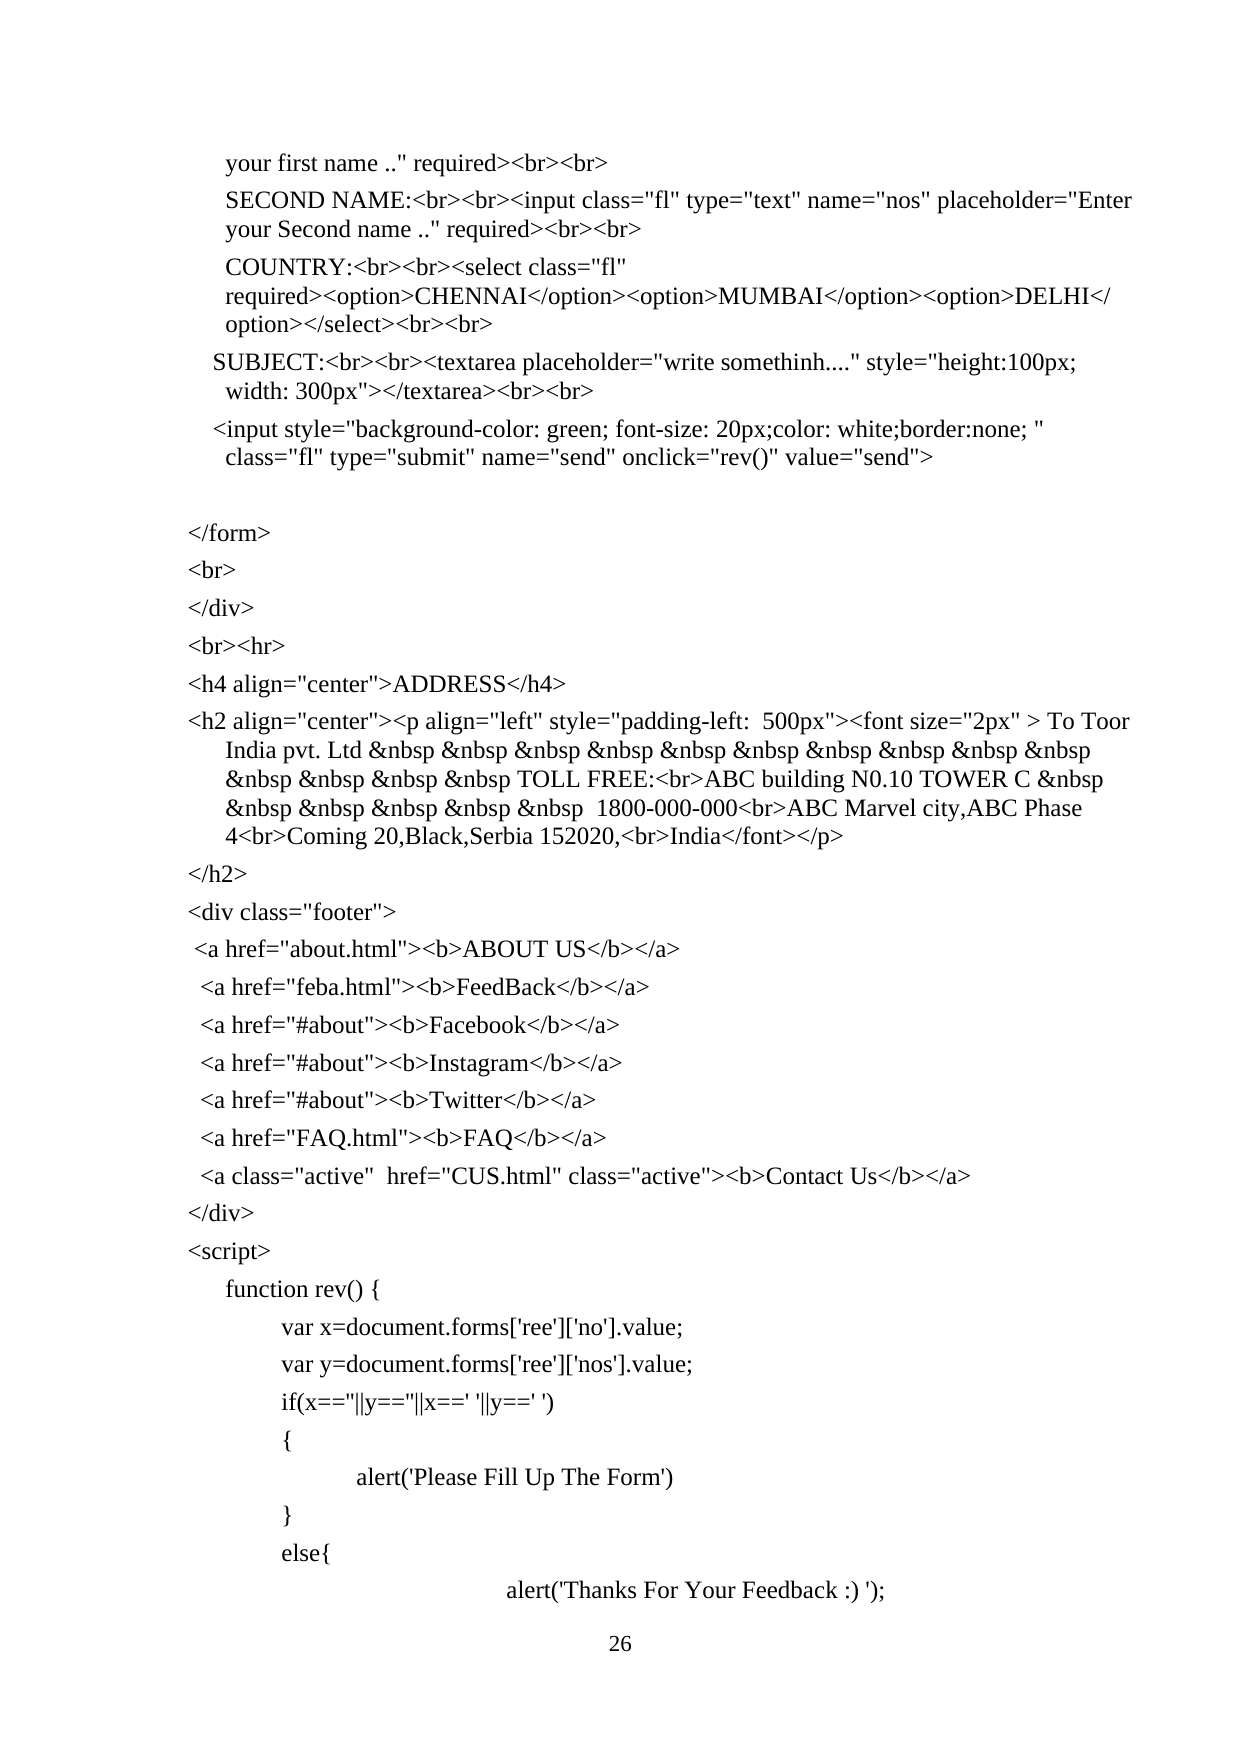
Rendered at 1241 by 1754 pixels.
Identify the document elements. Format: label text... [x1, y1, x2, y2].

subtitle else{ [187, 1538, 1140, 1567]
subtitle <h4 align="center">ADDRESS</h4> [187, 669, 1140, 697]
subtitle <a href="FAQ.html"><b>FAQ</b></a> [187, 1123, 1140, 1152]
subtitle </div> [187, 1198, 1140, 1227]
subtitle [187, 148, 1140, 177]
subtitle <input style="background-color: green; font-size: 20px;color: white;border:none; " class="fl" type="submit" name="send" onclick="rev()" value="send"> [187, 414, 1140, 471]
subtitle </h2> [187, 859, 1140, 888]
subtitle <div class="footer"> [187, 897, 1140, 926]
subtitle SUBJECT:<br><br><textarea placeholder="write somethinh...." style="height:100px; width: 300px"></textarea><br><br> [187, 347, 1140, 405]
subtitle var y=document.forms['ree']['nos'].value; [187, 1349, 1140, 1378]
subtitle <br> [187, 556, 1140, 584]
subtitle <a class="active" href="CUS.html" class="active"><b>Contact Us</b></a> [187, 1161, 1140, 1189]
subtitle SECOND NAME:<br><br><input class="fl" type="text" name="nos" placeholder="Enter your Second name .." required><br><br> [187, 186, 1140, 243]
subtitle COUNTRY:<br><br><select class="fl" required><option>CHENNAI</option><option>MUMBAI</option><option>DELHI</option></select><br><br> [187, 252, 1140, 338]
subtitle </form> [187, 518, 1140, 547]
subtitle if(x==''||y==''||x==' '||y==' ') [187, 1387, 1140, 1416]
subtitle <a href="about.html"><b>ABOUT US</b></a> [187, 934, 1140, 963]
subtitle { [187, 1425, 1140, 1453]
subtitle </div> [187, 593, 1140, 622]
subtitle <a href="feba.html"><b>FeedBack</b></a> [187, 972, 1140, 1001]
subtitle alert('Thanks For Your Feedback :) '); [187, 1576, 1140, 1604]
subtitle function rev() { [187, 1274, 1140, 1303]
subtitle var x=document.forms['ree']['no'].value; [187, 1312, 1140, 1340]
subtitle alert('Please Fill Up The Form') [187, 1462, 1140, 1491]
subtitle <br><hr> [187, 631, 1140, 660]
subtitle <a href="#about"><b>Instagram</b></a> [187, 1048, 1140, 1076]
subtitle <script> [187, 1236, 1140, 1265]
subtitle } [187, 1500, 1140, 1529]
subtitle <h2 align="center"><p align="left" style="padding-left: 500px"><font size="2px" > To Toor India pvt. Ltd &nbsp &nbsp &nbsp &nbsp &nbsp &nbsp &nbsp &nbsp &nbsp &nbsp &nbsp &nbsp &nbsp &nbsp TOLL FREE:<br>ABC building N0.10 TOWER C &nbsp &nbsp &nbsp &nbsp &nbsp &nbsp 1800-000-000<br>ABC Marvel city,ABC Phase 4<br>Coming 20,Black,Serbia 152020,<br>India</font></p> [187, 706, 1140, 850]
subtitle <a href="#about"><b>Facebook</b></a> [187, 1010, 1140, 1039]
subtitle <a href="#about"><b>Twitter</b></a> [187, 1085, 1140, 1114]
